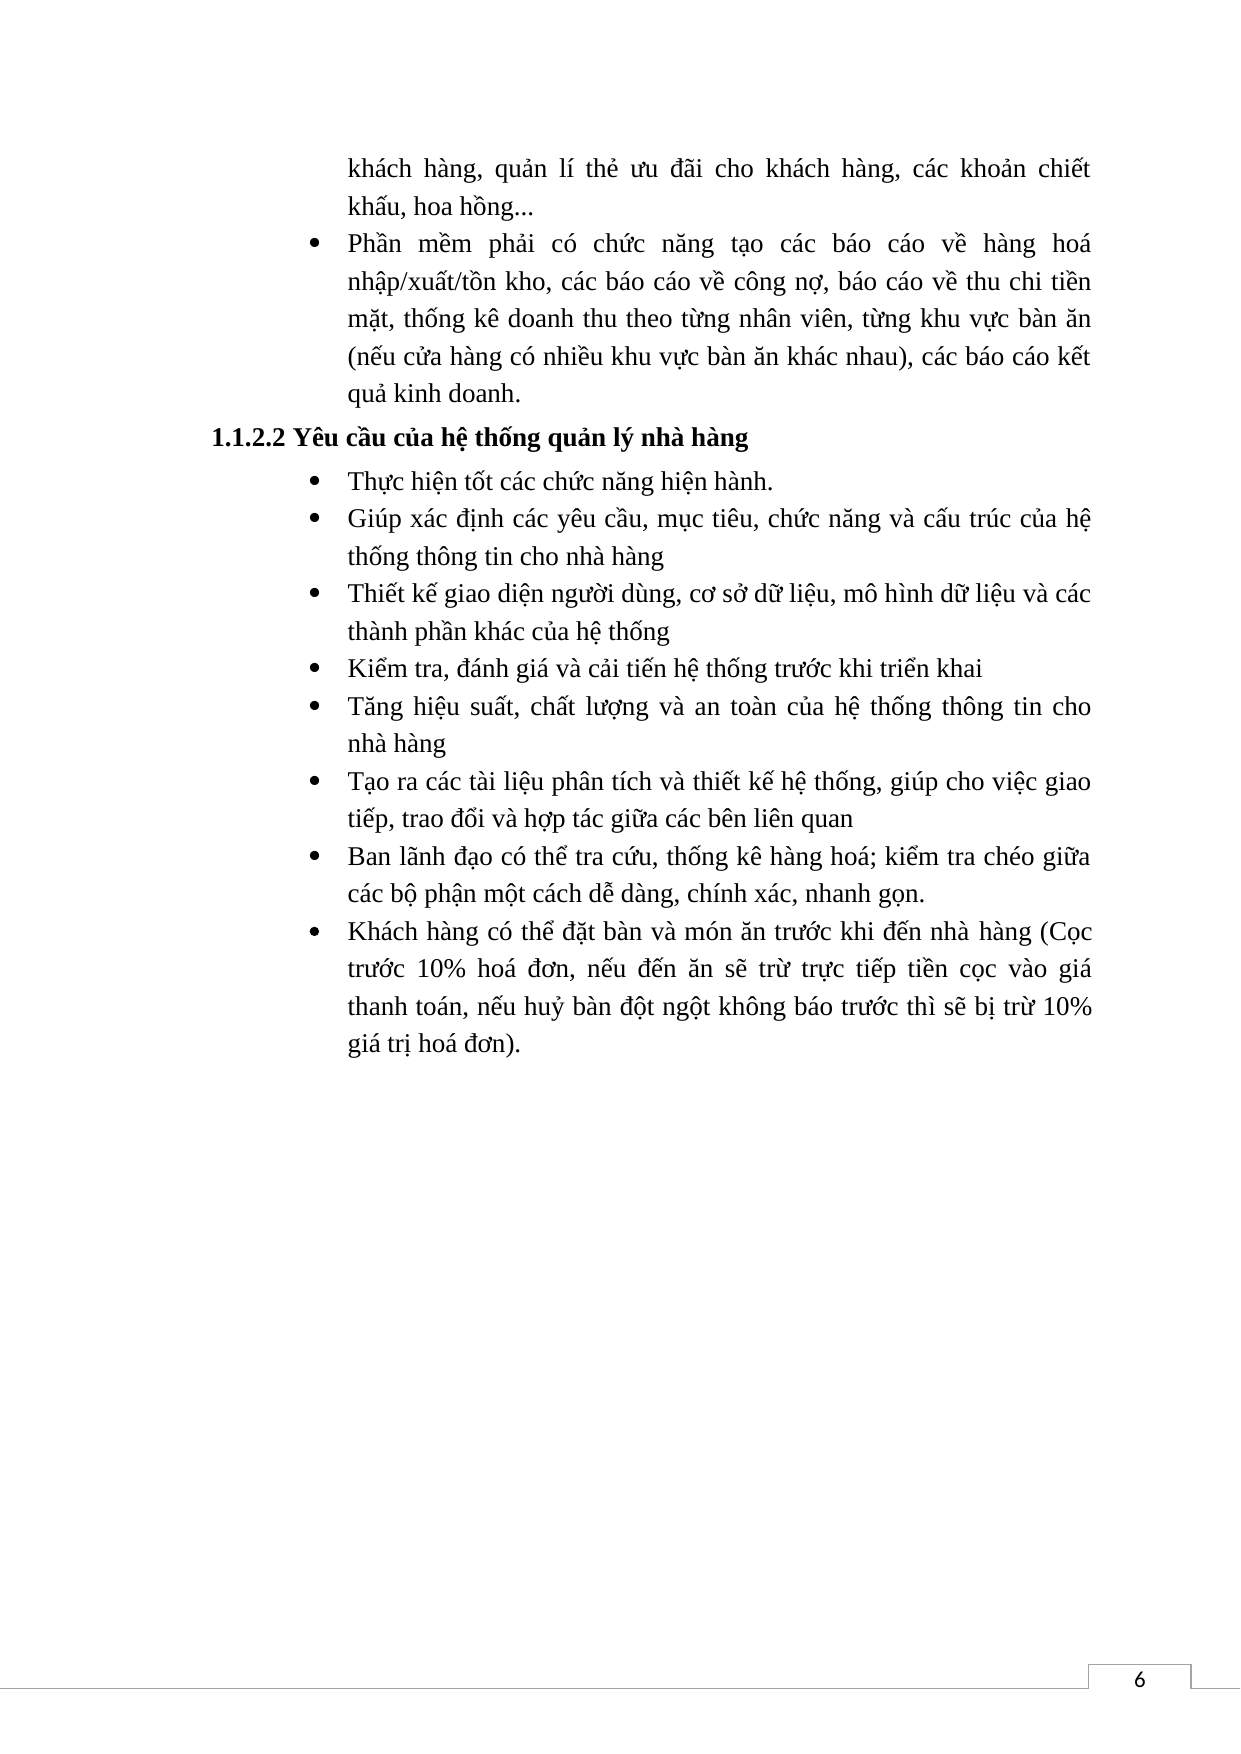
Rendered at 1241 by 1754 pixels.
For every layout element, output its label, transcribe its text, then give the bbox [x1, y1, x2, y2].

list Tăng hiệu suất, chất lượng và an toàn của hệ thống thông tin cho nhà hàng [310, 685, 1092, 760]
list Thiết kế giao diện người dùng, cơ sở dữ liệu, mô hình dữ liệu và các thành phần khác của hệ thống [310, 573, 1092, 648]
subtitle 1.1.2.2 Yêu cầu của hệ thống quản lý nhà hàng [177, 416, 1092, 454]
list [310, 148, 1092, 223]
list Ban lãnh đạo có thể tra cứu, thống kê hàng hoá; kiểm tra chéo giữa các bộ phận một cách dễ dàng, chính xác, nhanh gọn. [310, 835, 1092, 910]
list Khách hàng có thể đặt bàn và món ăn trước khi đến nhà hàng (Cọc trước 10% hoá đơn, nếu đến ăn sẽ trừ trực tiếp tiền cọc vào giá thanh toán, nếu huỷ bàn đột ngột không báo trước thì sẽ bị trừ 10% giá trị hoá đơn). [310, 910, 1092, 1060]
list Giúp xác định các yêu cầu, mục tiêu, chức năng và cấu trúc của hệ thống thông tin cho nhà hàng [310, 498, 1092, 573]
list Thực hiện tốt các chức năng hiện hành. [310, 460, 1092, 498]
list Kiểm tra, đánh giá và cải tiến hệ thống trước khi triển khai [310, 648, 1092, 685]
list Phần mềm phải có chức năng tạo các báo cáo về hàng hoá nhập/xuất/tồn kho, các báo cáo về công nợ, báo cáo về thu chi tiền mặt, thống kê doanh thu theo từng nhân viên, từng khu vực bàn ăn (nếu cửa hàng có nhiều khu vực bàn ăn khác nhau), các báo cáo kết quả kinh doanh. [310, 223, 1092, 410]
list Tạo ra các tài liệu phân tích và thiết kế hệ thống, giúp cho việc giao tiếp, trao đổi và hợp tác giữa các bên liên quan [310, 760, 1092, 835]
